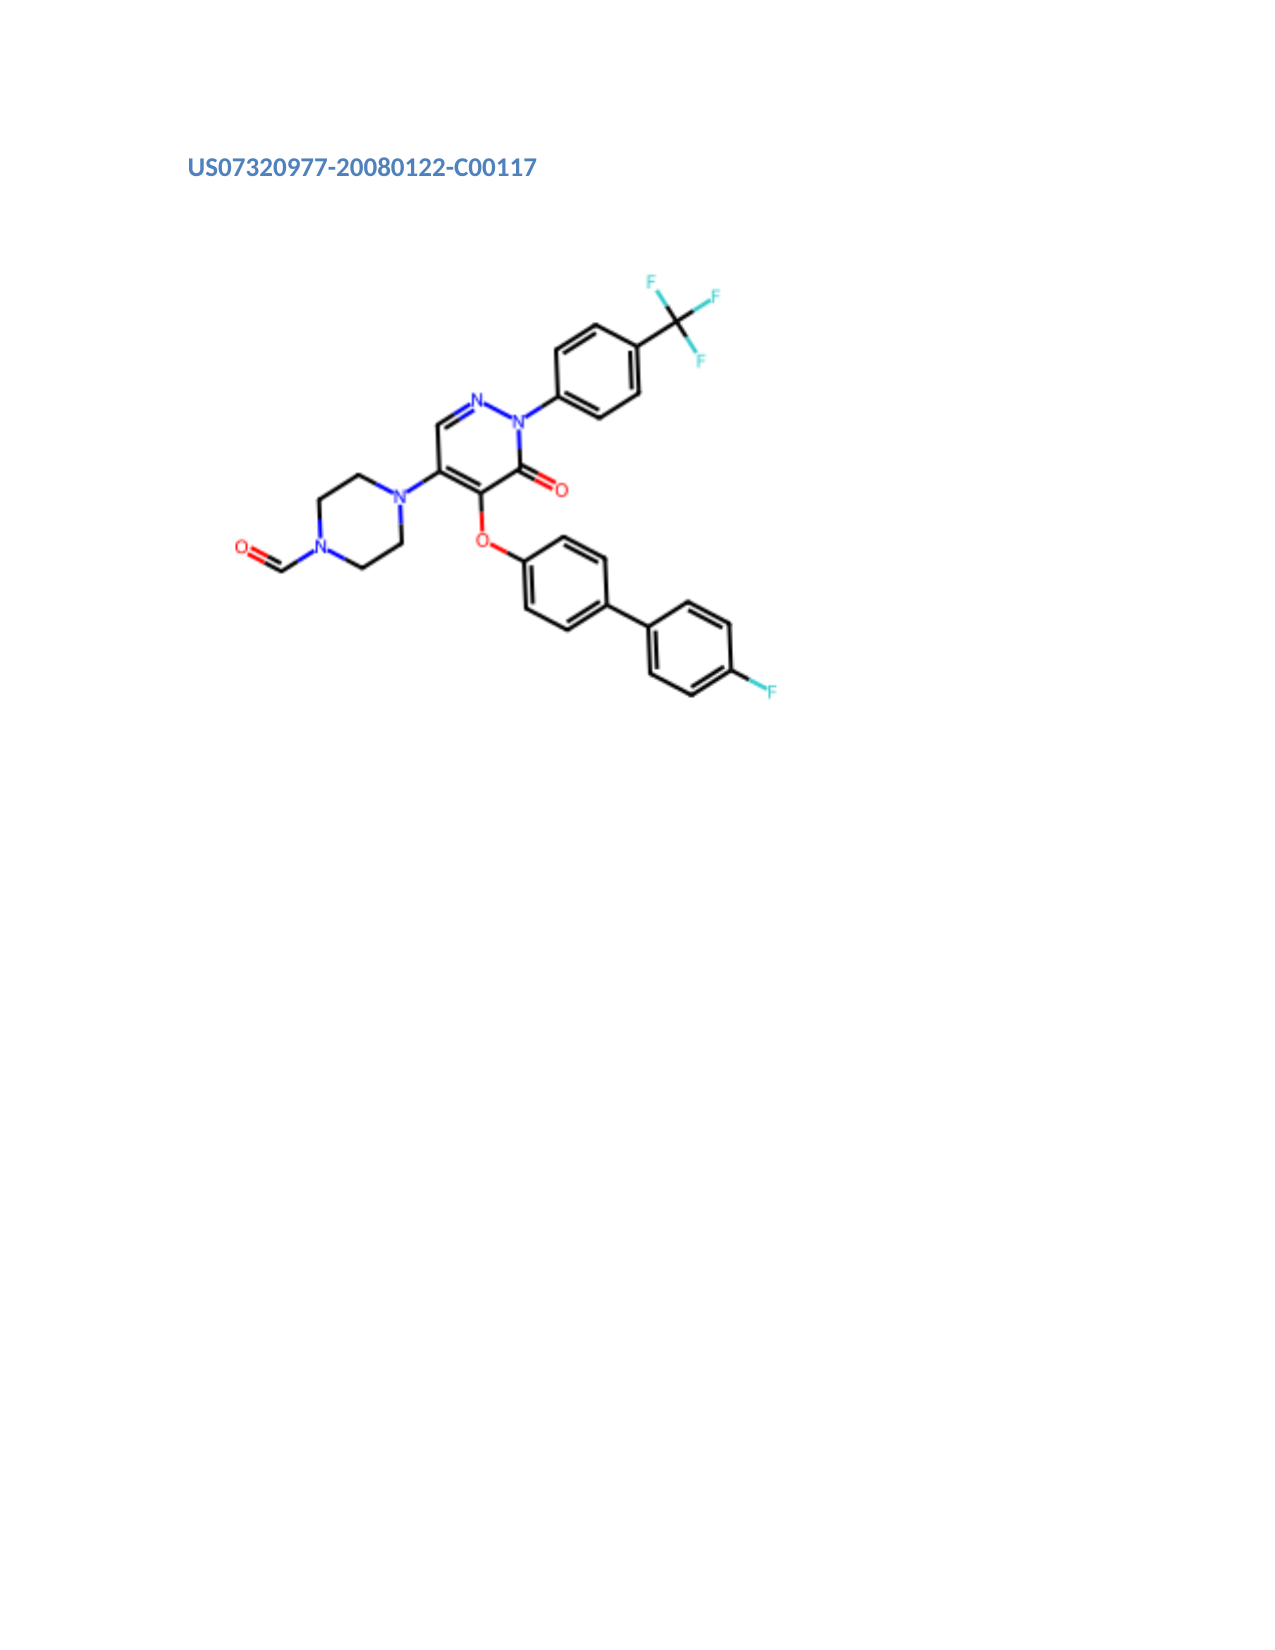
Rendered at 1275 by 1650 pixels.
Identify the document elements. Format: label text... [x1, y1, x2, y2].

subtitle US07320977-20080122-C00117 [187, 150, 1087, 183]
picture [206, 187, 807, 788]
